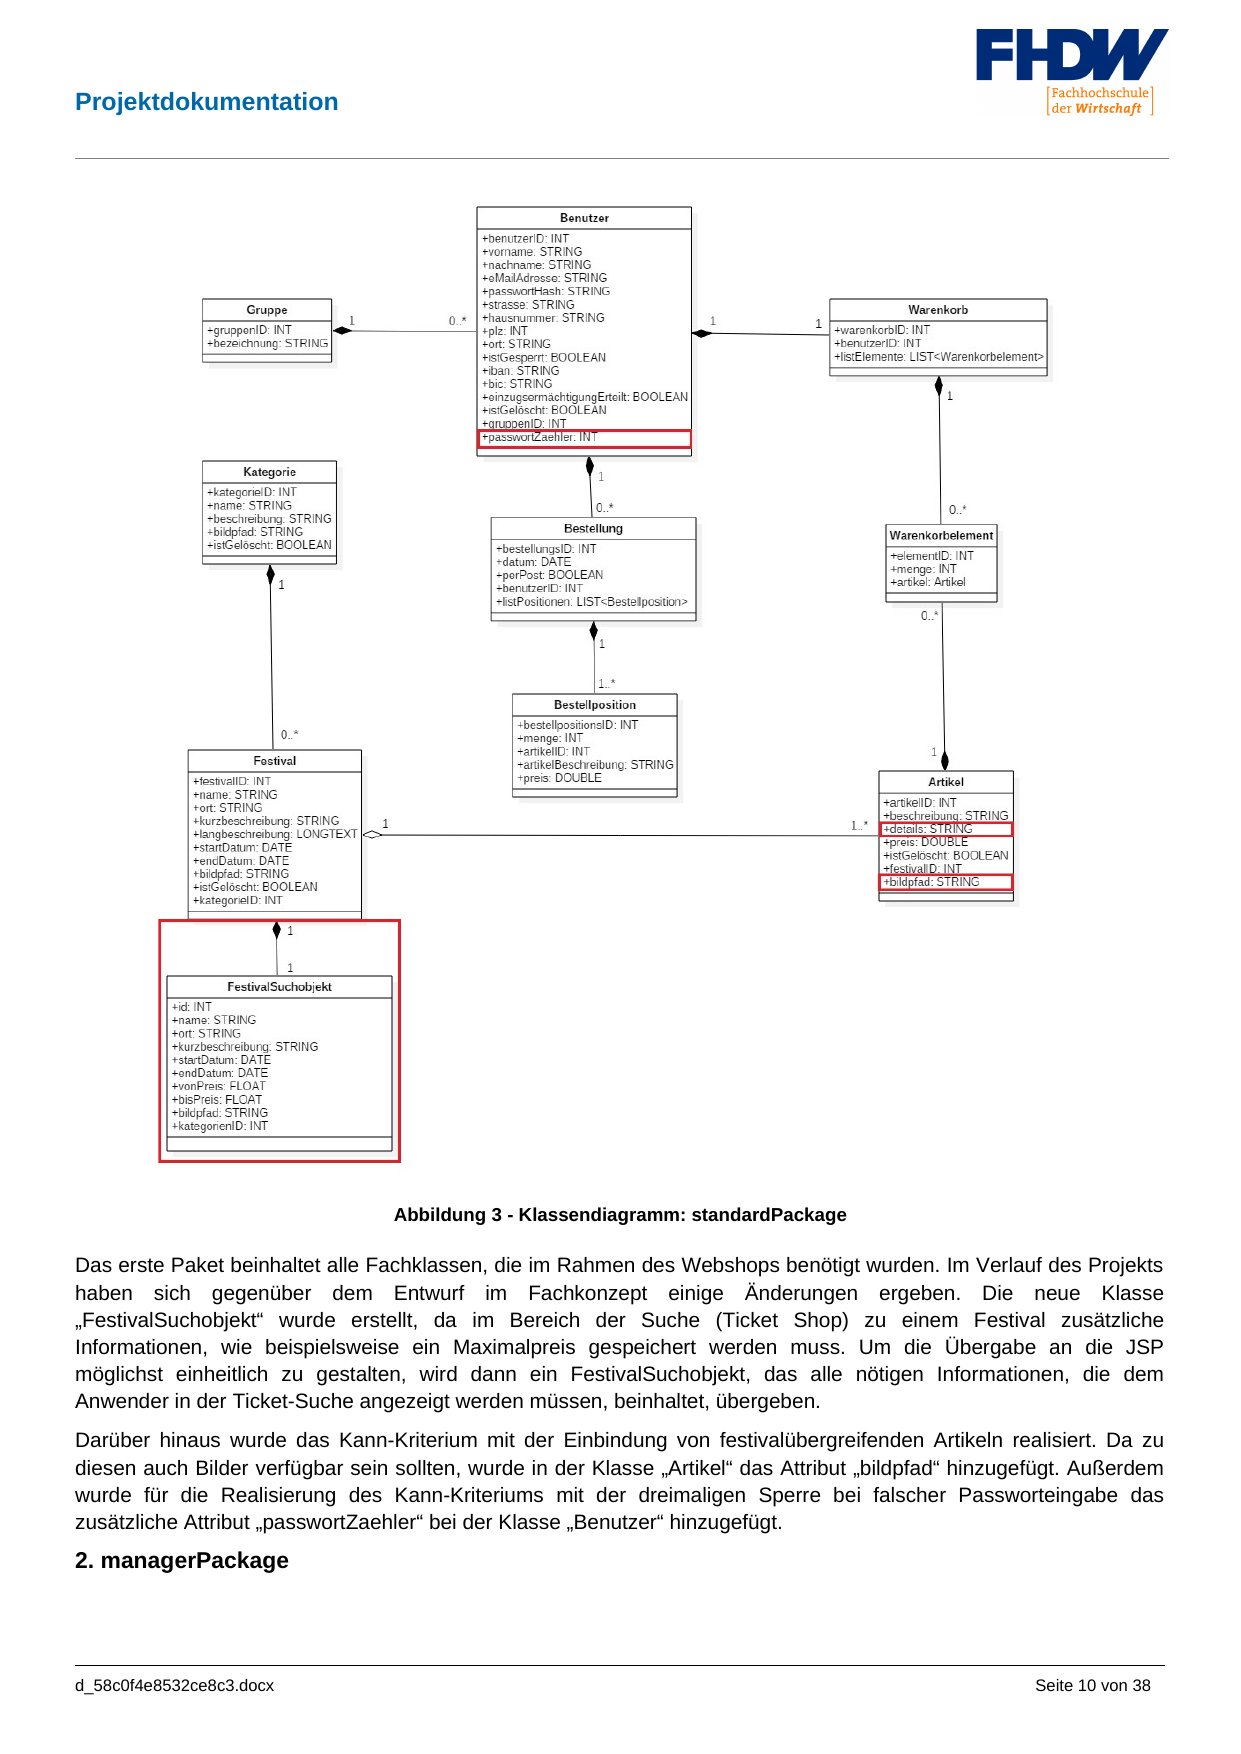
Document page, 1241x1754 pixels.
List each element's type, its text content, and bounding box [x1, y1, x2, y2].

text Darüber hinaus wurde das Kann-Kriterium mit der Einbindung von festivalübergreifenden Artikeln realisiert. Da zu diesen auch Bilder verfügbar sein sollten, wurde in der Klasse „Artikel“ das Attribut „bildpfad“ hinzugefügt. Außerdem wurde für die Realisierung des Kann-Kriteriums mit der dreimaligen Sperre bei falscher Passworteingabe das zusätzliche Attribut „passwortZaehler“ bei der Klasse „Benutzer“ hinzugefügt. [75, 1425, 1165, 1533]
text Das erste Paket beinhaltet alle Fachklassen, die im Rahmen des Webshops benötigt wurden. Im Verlauf des Projekts haben sich gegenüber dem Entwurf im Fachkonzept einige Änderungen ergeben. Die neue Klasse „FestivalSuchobjekt“ wurde erstellt, da im Bereich der Suche (Ticket Shop) zu einem Festival zusätzliche Informationen, wie beispielsweise ein Maximalpreis gespeichert werden muss. Um die Übergabe an die JSP möglichst einheitlich zu gestalten, wird dann ein FestivalSuchobjekt, das alle nötigen Informationen, die dem Anwender in der Ticket-Suche angezeigt werden müssen, beinhaltet, übergeben. [75, 1250, 1165, 1413]
picture [976, 29, 1169, 116]
picture [158, 198, 1082, 1186]
text 2. managerPackage [75, 1546, 1165, 1573]
